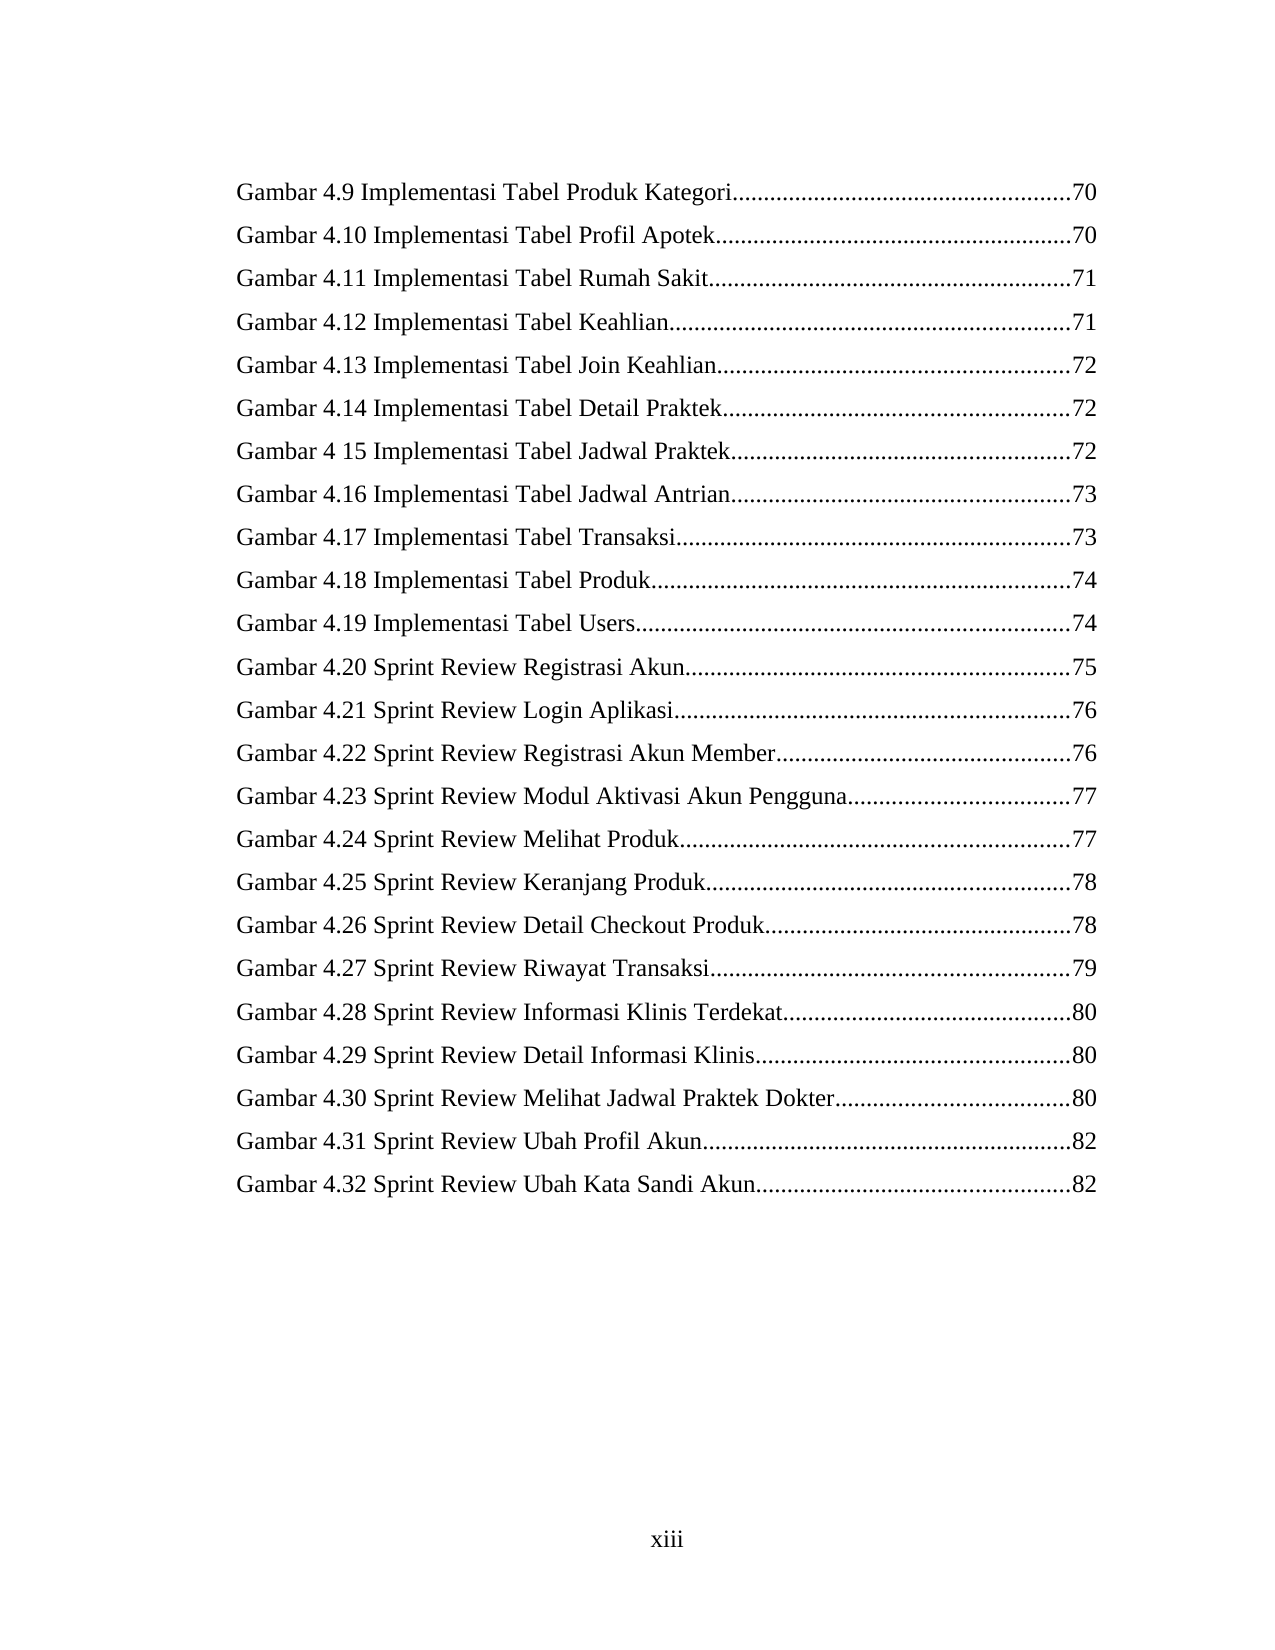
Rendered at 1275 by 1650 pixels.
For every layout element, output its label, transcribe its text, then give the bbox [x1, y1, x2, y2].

text Gambar 4.25 Sprint Review Keranjang Produk 78 [236, 867, 1098, 896]
text Gambar 4.27 Sprint Review Riwayat Transaksi 79 [236, 953, 1098, 982]
text Gambar 4.14 Implementasi Tabel Detail Praktek 72 [236, 393, 1098, 422]
text Gambar 4.26 Sprint Review Detail Checkout Produk 78 [236, 910, 1098, 939]
text Gambar 4.22 Sprint Review Registrasi Akun Member 76 [236, 738, 1098, 767]
text Gambar 4.11 Implementasi Tabel Rumah Sakit 71 [236, 263, 1098, 292]
text Gambar 4.10 Implementasi Tabel Profil Apotek 70 [236, 220, 1098, 249]
text Gambar 4.12 Implementasi Tabel Keahlian 71 [236, 307, 1098, 335]
text Gambar 4.17 Implementasi Tabel Transaksi 73 [236, 522, 1098, 551]
text Gambar 4.20 Sprint Review Registrasi Akun 75 [236, 652, 1098, 680]
text Gambar 4.13 Implementasi Tabel Join Keahlian 72 [236, 350, 1098, 378]
text Gambar 4 15 Implementasi Tabel Jadwal Praktek 72 [236, 436, 1098, 465]
text Gambar 4.28 Sprint Review Informasi Klinis Terdekat 80 [236, 997, 1098, 1025]
text Gambar 4.23 Sprint Review Modul Aktivasi Akun Pengguna 77 [236, 781, 1098, 810]
text Gambar 4.19 Implementasi Tabel Users 74 [236, 608, 1098, 637]
text Gambar 4.24 Sprint Review Melihat Produk 77 [236, 824, 1098, 853]
text Gambar 4.9 Implementasi Tabel Produk Kategori 70 [236, 177, 1098, 206]
text Gambar 4.21 Sprint Review Login Aplikasi 76 [236, 695, 1098, 723]
text Gambar 4.30 Sprint Review Melihat Jadwal Praktek Dokter 80 [236, 1083, 1098, 1112]
text Gambar 4.31 Sprint Review Ubah Profil Akun 82 [236, 1126, 1098, 1155]
text Gambar 4.29 Sprint Review Detail Informasi Klinis 80 [236, 1040, 1098, 1068]
text Gambar 4.16 Implementasi Tabel Jadwal Antrian 73 [236, 479, 1098, 508]
text Gambar 4.32 Sprint Review Ubah Kata Sandi Akun 82 [236, 1169, 1098, 1198]
text Gambar 4.18 Implementasi Tabel Produk 74 [236, 565, 1098, 594]
